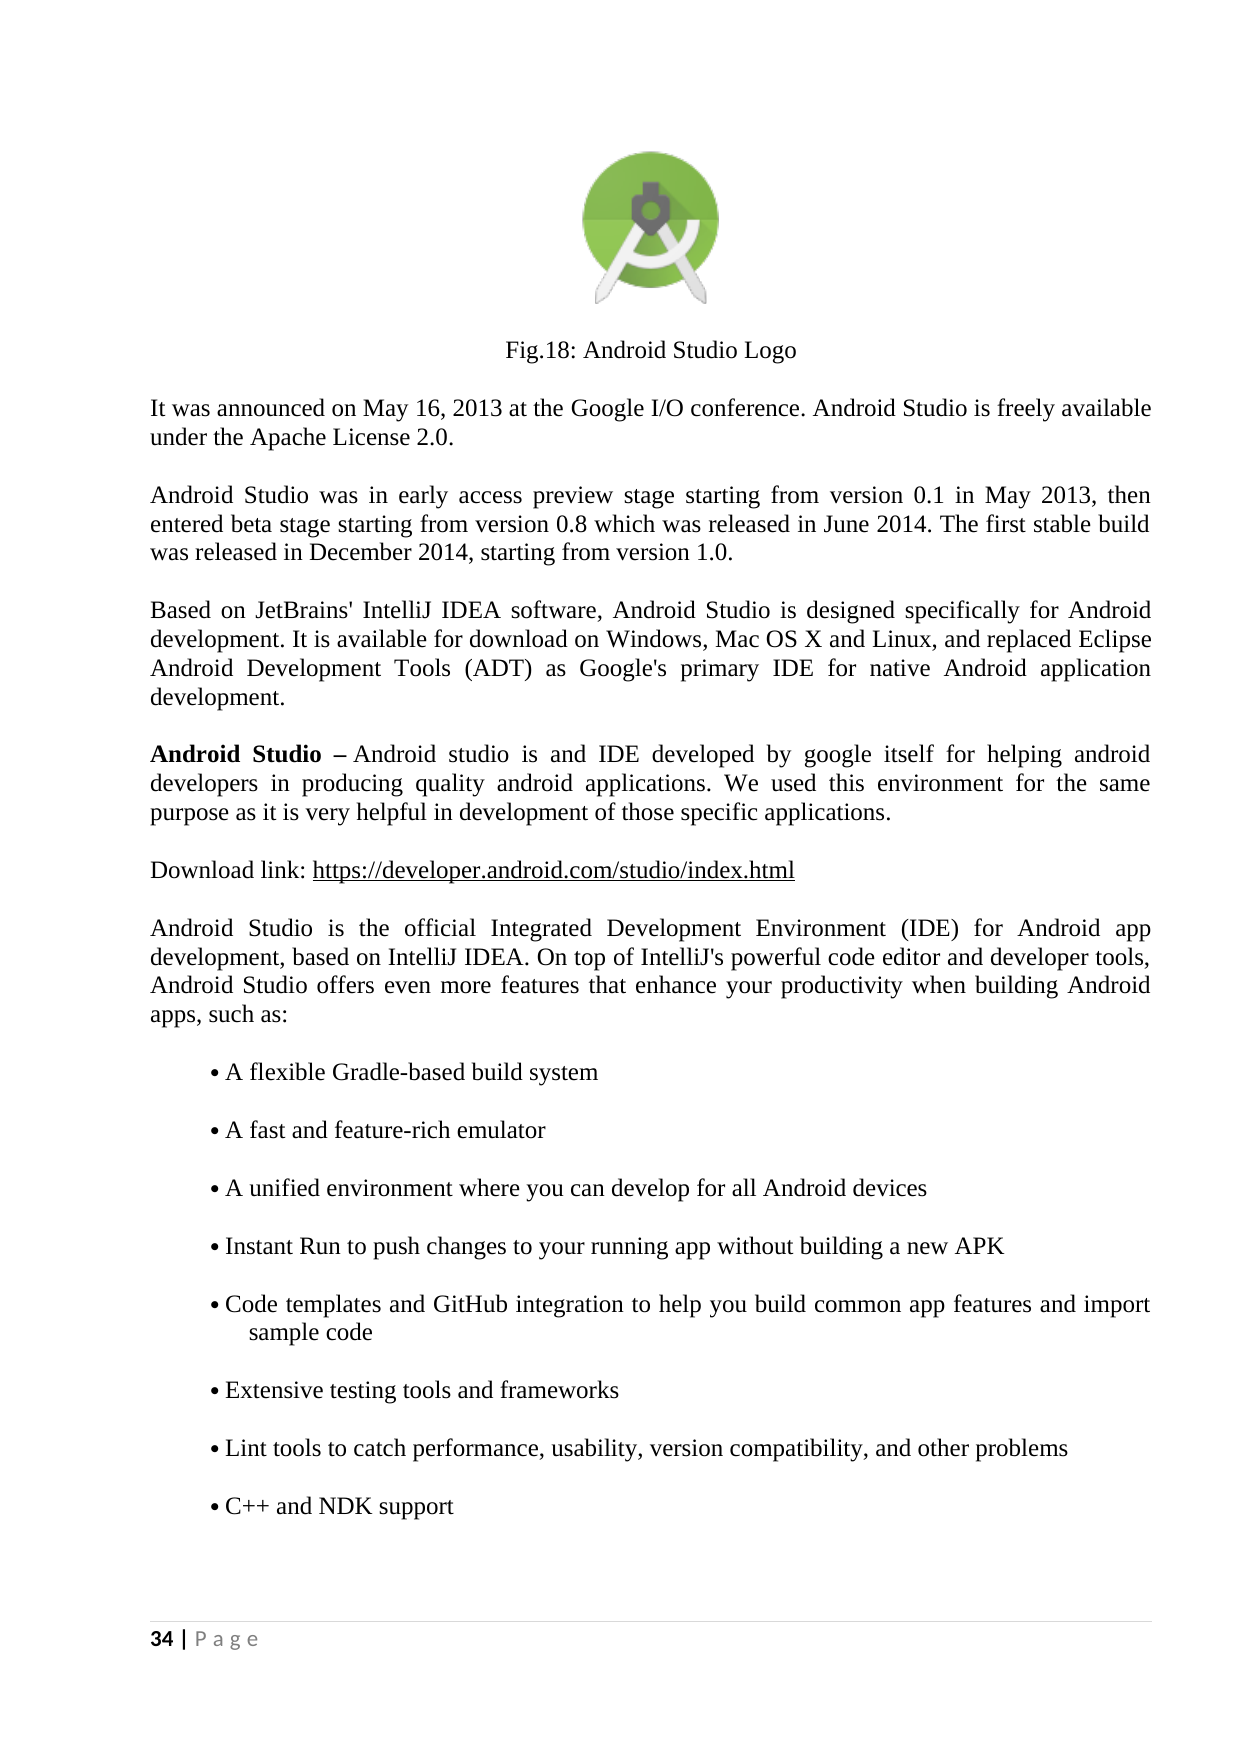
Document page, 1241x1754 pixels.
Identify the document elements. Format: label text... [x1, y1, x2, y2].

text Android Studio was in early access preview stage starting from version 0.1 in May 2013, then entered beta stage starting from version 0.8 which was released in June 2014. The first stable build was released in December 2014, starting from version 1.0. [150, 480, 1152, 566]
list A fast and feature-rich emulator [211, 1115, 1152, 1144]
list A flexible Gradle-based build system [211, 1057, 1152, 1086]
list C++ and NDK support [211, 1491, 1152, 1520]
text It was announced on May 16, 2013 at the Google I/O conference. Android Studio is freely available under the Apache License 2.0. [150, 393, 1152, 451]
text Download link: https://developer.android.com/studio/index.html [150, 855, 1152, 884]
text Based on JetBrains' IntelliJ IDEA software, Android Studio is designed specifically for Android development. It is available for download on Windows, Mac OS X and Linux, and replaced Eclipse Android Development Tools (ADT) as Google's primary IDE for native Android application development. [150, 595, 1152, 710]
picture [572, 150, 729, 307]
list A unified environment where you can develop for all Android devices [211, 1173, 1152, 1202]
list Extensive testing tools and frameworks [211, 1375, 1152, 1404]
list Code templates and GitHub integration to help you build common app features and import sample code [211, 1289, 1152, 1346]
text Fig.18: Android Studio Logo [150, 335, 1152, 364]
text Android Studio – Android studio is and IDE developed by google itself for helping android developers in producing quality android applications. We used this environment for the same purpose as it is very helpful in development of those specific applications. [150, 739, 1152, 826]
list Instant Run to push changes to your running app without building a new APK [211, 1231, 1152, 1259]
list Lint tools to catch performance, usability, version compatibility, and other problems [211, 1433, 1152, 1462]
text Android Studio is the official Integrated Development Environment (IDE) for Android app development, based on IntelliJ IDEA. On top of IntelliJ's powerful code editor and developer tools, Android Studio offers even more features that enhance your productivity when building Android apps, such as: [150, 913, 1152, 1028]
